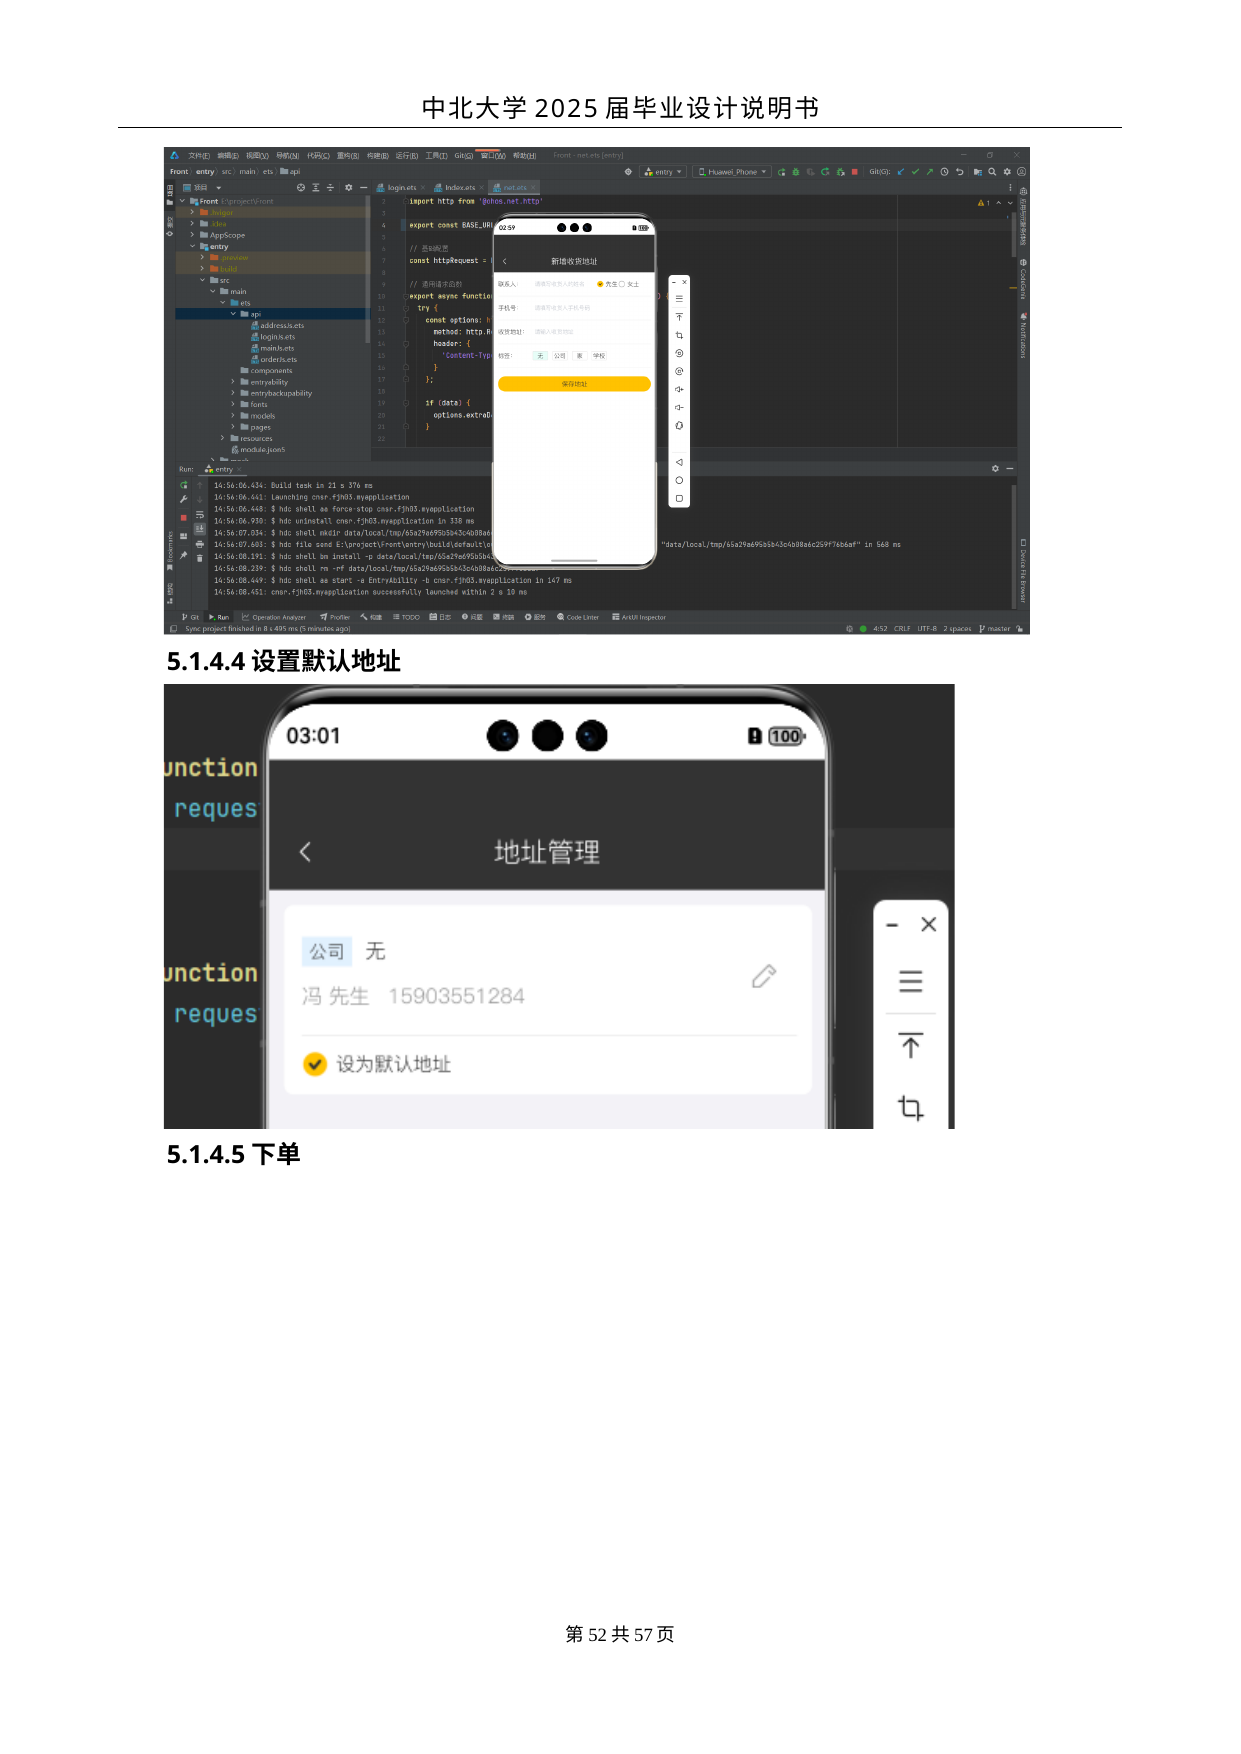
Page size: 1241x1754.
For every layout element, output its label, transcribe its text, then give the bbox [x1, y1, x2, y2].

list 5.1.4.5 下单 [167, 1134, 1122, 1171]
picture [163, 147, 1030, 635]
list 5.1.4.4 设置默认地址 [167, 641, 1122, 677]
picture [163, 684, 955, 1129]
